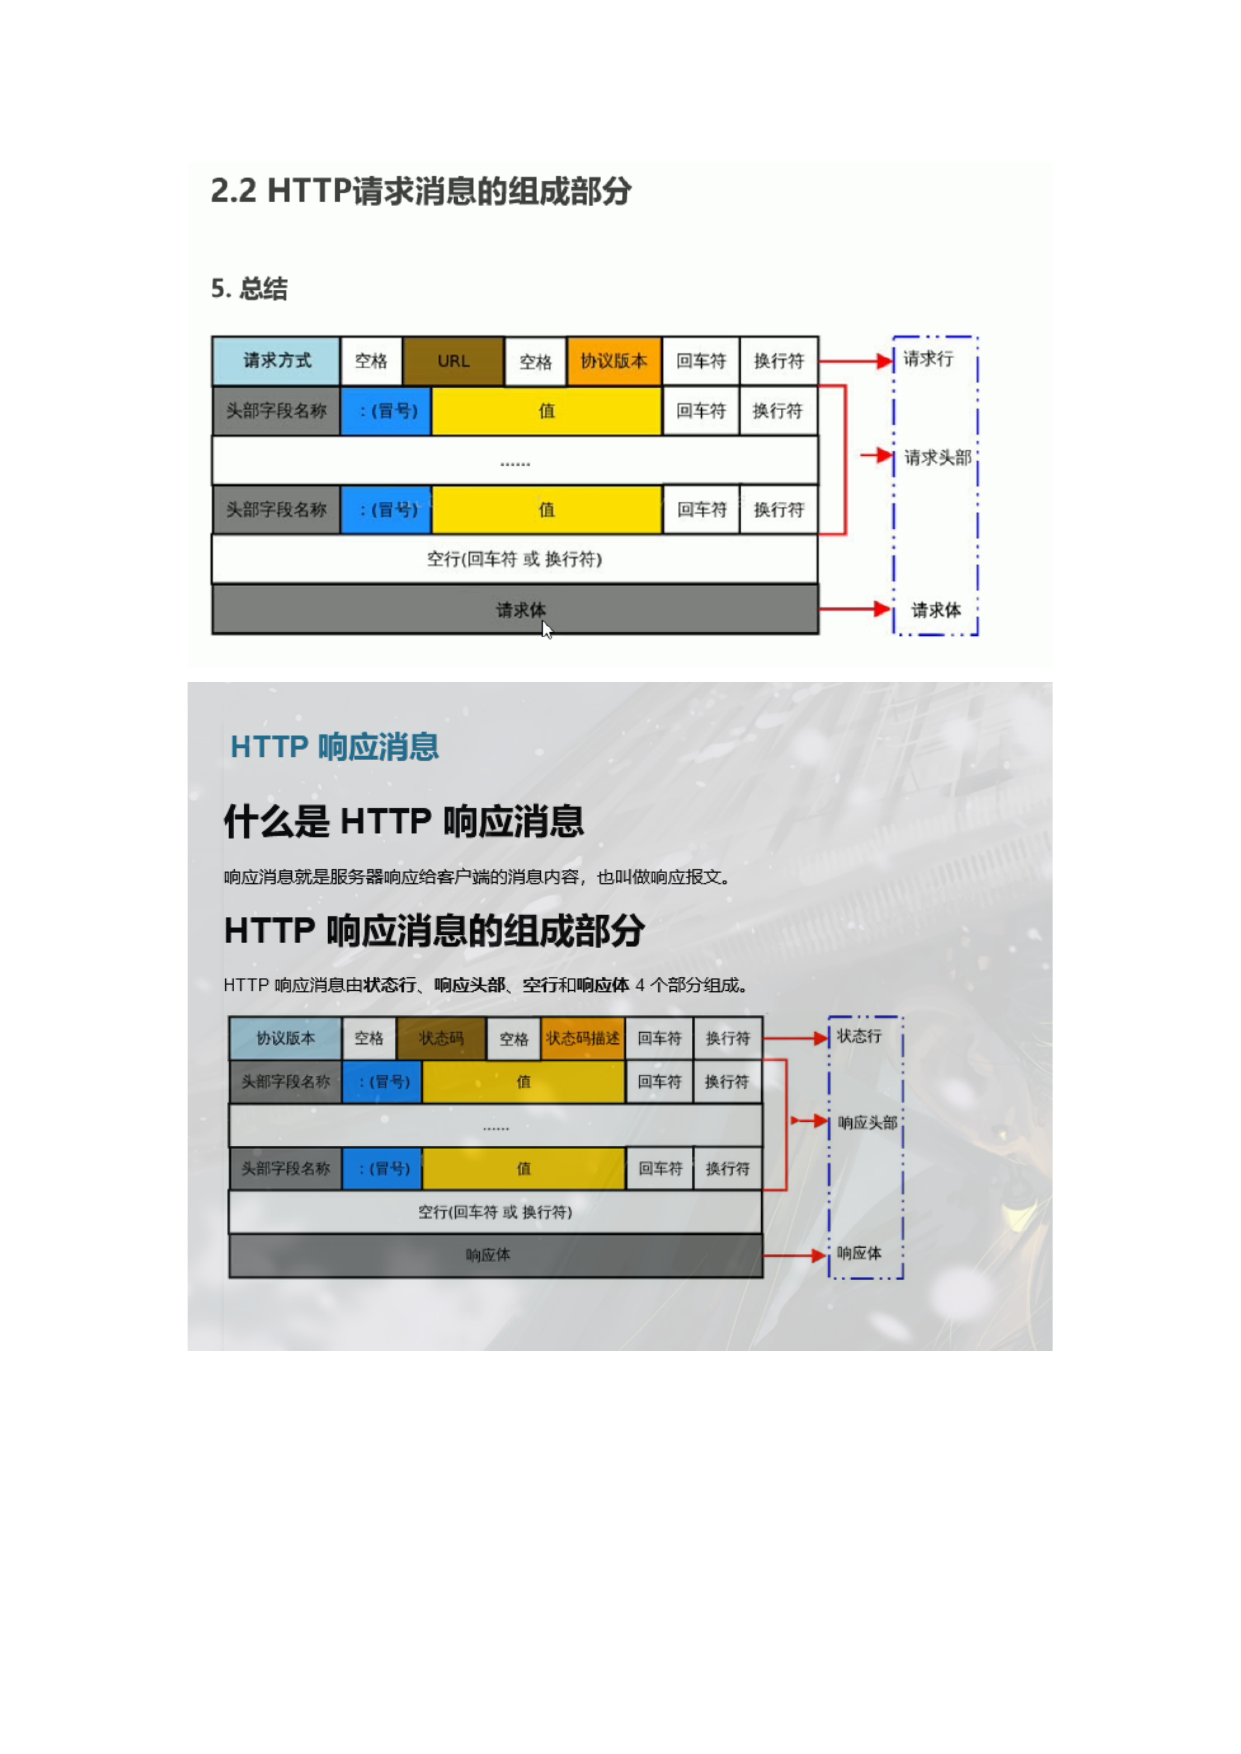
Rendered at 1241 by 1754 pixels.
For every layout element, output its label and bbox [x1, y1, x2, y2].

picture [187, 682, 1053, 1351]
picture [187, 162, 1053, 668]
